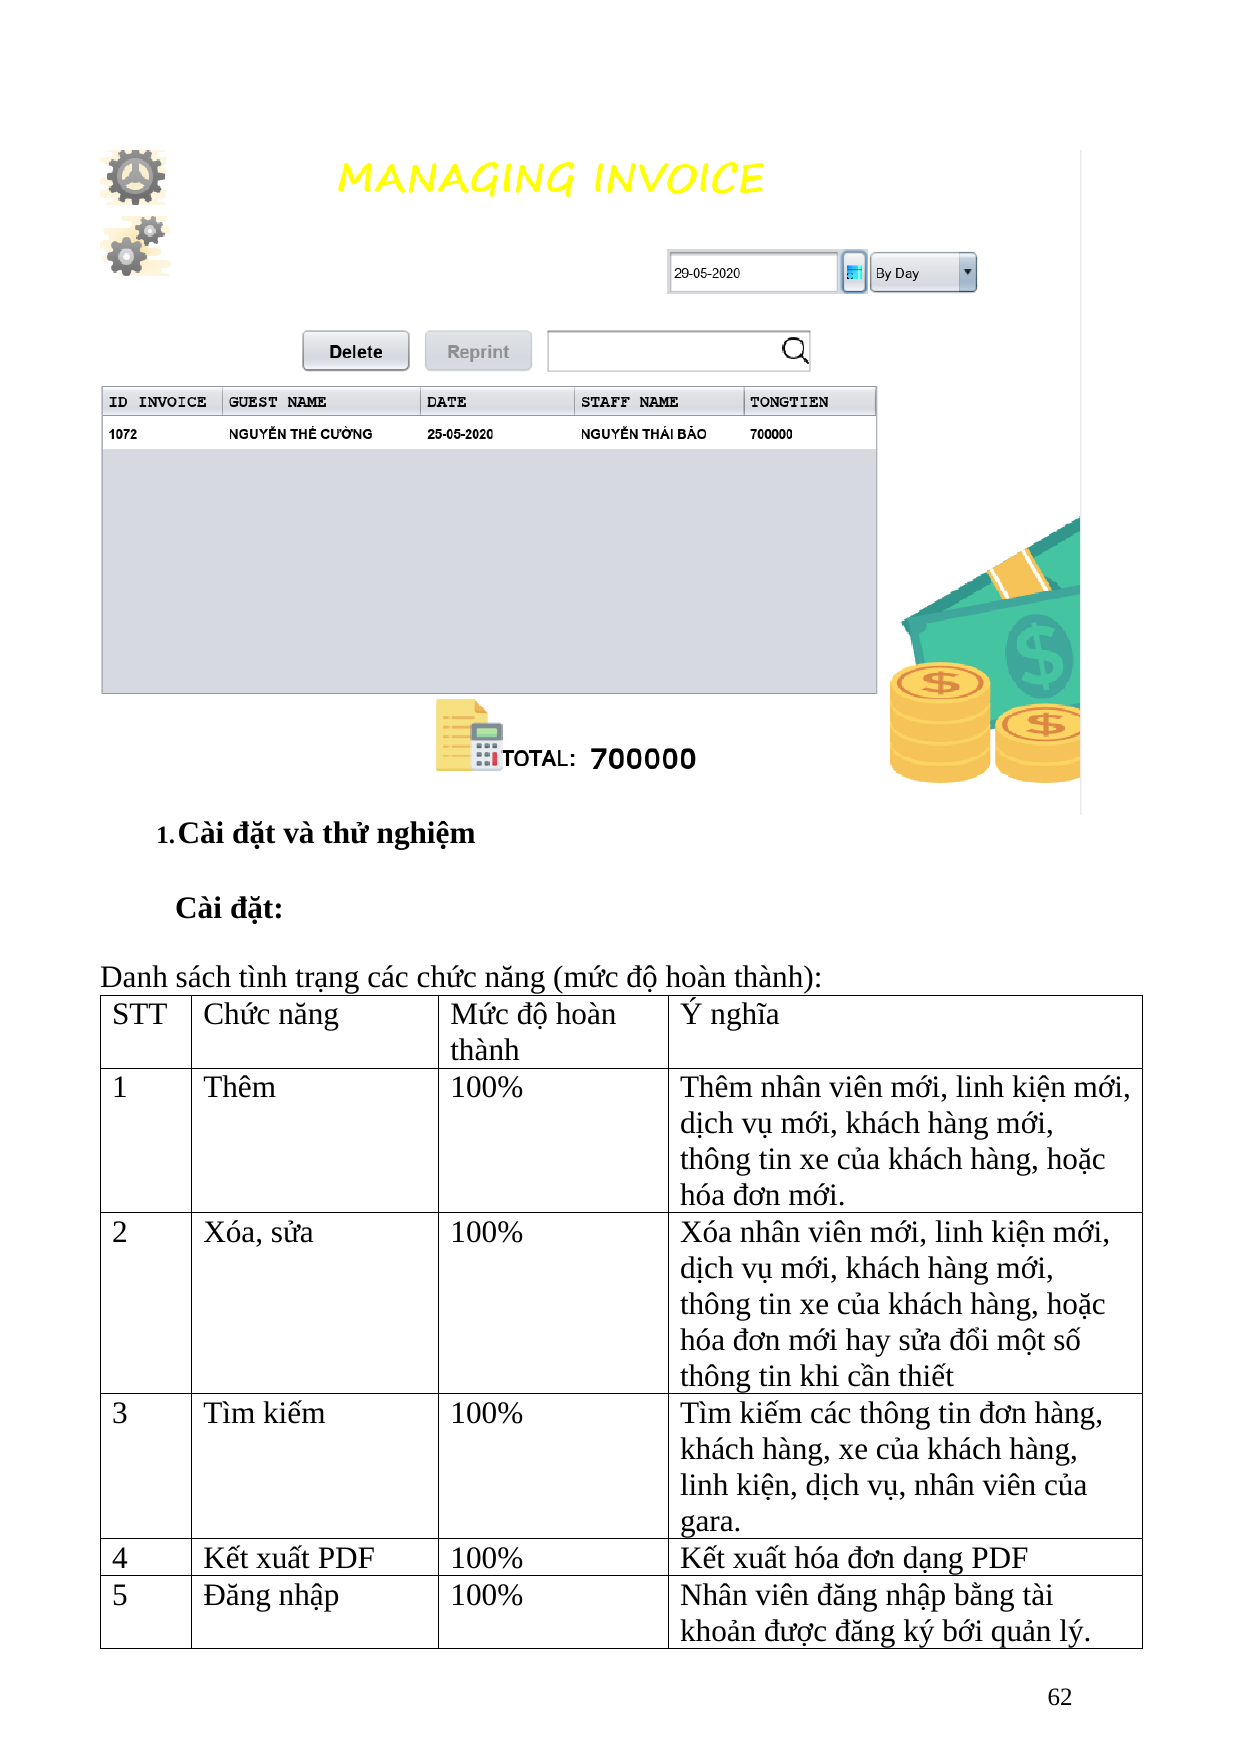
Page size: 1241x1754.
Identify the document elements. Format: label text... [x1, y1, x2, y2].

table_cell Đăng nhập [192, 1576, 438, 1648]
table_cell Kết xuất hóa đơn dạng PDF [669, 1539, 1142, 1575]
table_cell Thêm nhân viên mới, linh kiện mới, dịch vụ mới, khách hàng mới, thông tin xe của khách hàng, hoặc hóa đơn mới. [669, 1069, 1142, 1212]
table_header STT [101, 996, 191, 1067]
table_cell 3 [101, 1394, 191, 1538]
table_cell Xóa, sửa [192, 1213, 438, 1393]
table_cell 100% [439, 1069, 668, 1212]
table_cell 100% [439, 1539, 668, 1575]
text Danh sách tình trạng các chức năng (mức độ hoàn thành): [100, 959, 1143, 994]
table_cell Thêm [192, 1069, 438, 1212]
table_cell 1 [101, 1069, 191, 1212]
picture [100, 150, 1082, 815]
table_header Ý nghĩa [669, 996, 1142, 1067]
table_header Mức độ hoàn thành [439, 996, 668, 1067]
subtitle Cài đặt và thử nghiệm [156, 814, 1093, 851]
table_cell 5 [101, 1576, 191, 1648]
table_cell Kết xuất PDF [192, 1539, 438, 1575]
table_cell 100% [439, 1394, 668, 1538]
subtitle Cài đặt: [156, 889, 1143, 925]
table_cell Xóa nhân viên mới, linh kiện mới, dịch vụ mới, khách hàng mới, thông tin xe của khách hàng, hoặc hóa đơn mới hay sửa đổi một số thông tin khi cần thiết [669, 1213, 1142, 1393]
table_cell 100% [439, 1213, 668, 1393]
table_cell 2 [101, 1213, 191, 1393]
table_cell 100% [439, 1576, 668, 1648]
table_cell Nhân viên đăng nhập bằng tài khoản được đăng ký bới quản lý. [669, 1576, 1142, 1648]
table_header Chức năng [192, 996, 438, 1067]
table_cell Tìm kiếm [192, 1394, 438, 1538]
table_cell Tìm kiếm các thông tin đơn hàng, khách hàng, xe của khách hàng, linh kiện, dịch vụ, nhân viên của gara. [669, 1394, 1142, 1538]
table_cell 4 [101, 1539, 191, 1575]
